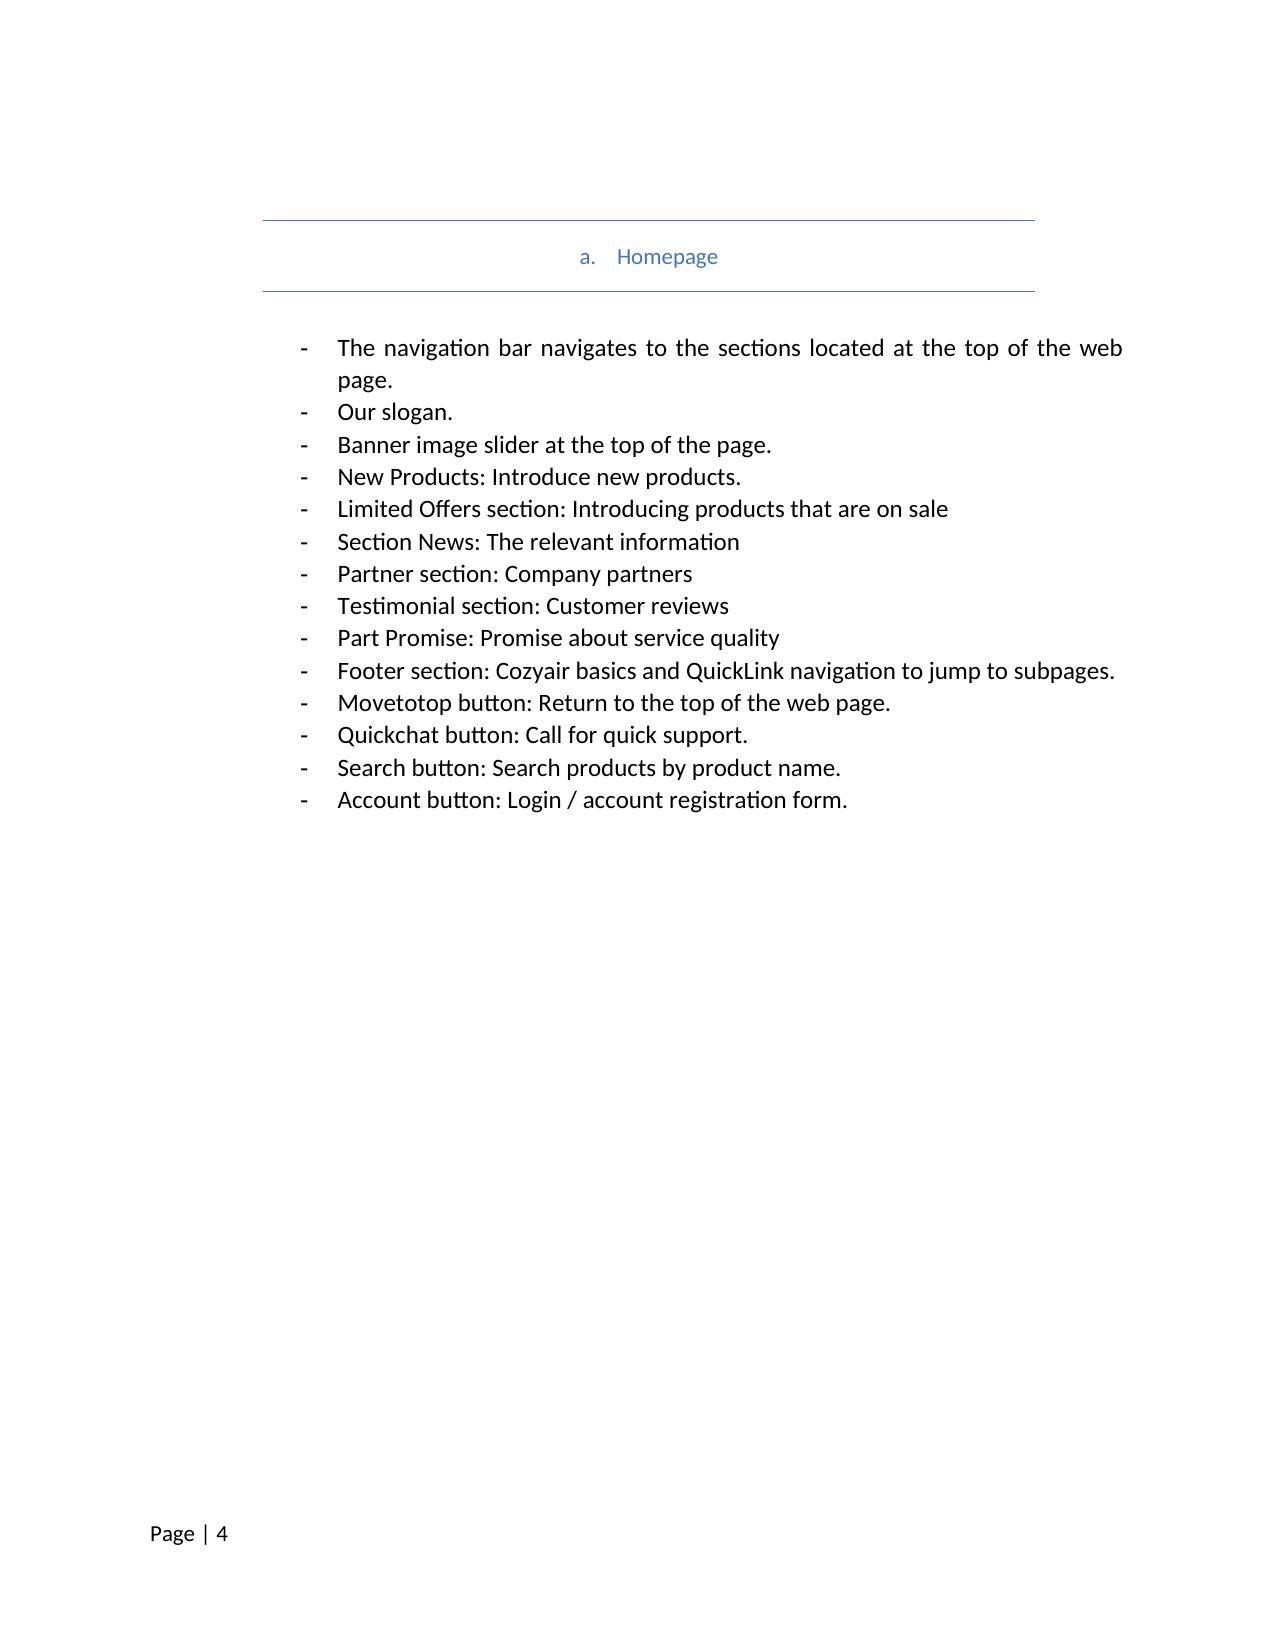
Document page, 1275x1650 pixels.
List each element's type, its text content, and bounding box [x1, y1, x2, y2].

list Account button: Login / account registration form. [300, 784, 1125, 814]
list Limited Offers section: Introducing products that are on sale [300, 493, 1125, 524]
list Search button: Search products by product name. [300, 752, 1125, 782]
list Our slogan. [300, 396, 1125, 427]
list New Products: Introduce new products. [300, 461, 1125, 492]
list Movetotop button: Return to the top of the web page. [300, 687, 1125, 718]
list Section News: The relevant information [300, 526, 1125, 556]
list Footer section: Cozyair basics and QuickLink navigation to jump to subpages. [300, 655, 1125, 685]
list Testimonial section: Customer reviews [300, 590, 1125, 621]
list Banner image slider at the top of the page. [300, 429, 1125, 459]
list Homepage [262, 221, 1035, 292]
list Part Promise: Promise about service quality [300, 622, 1125, 653]
list Partner section: Company partners [300, 558, 1125, 588]
list The navigation bar navigates to the sections located at the top of the web page. [300, 332, 1125, 395]
list Quickchat button: Call for quick support. [300, 719, 1125, 750]
